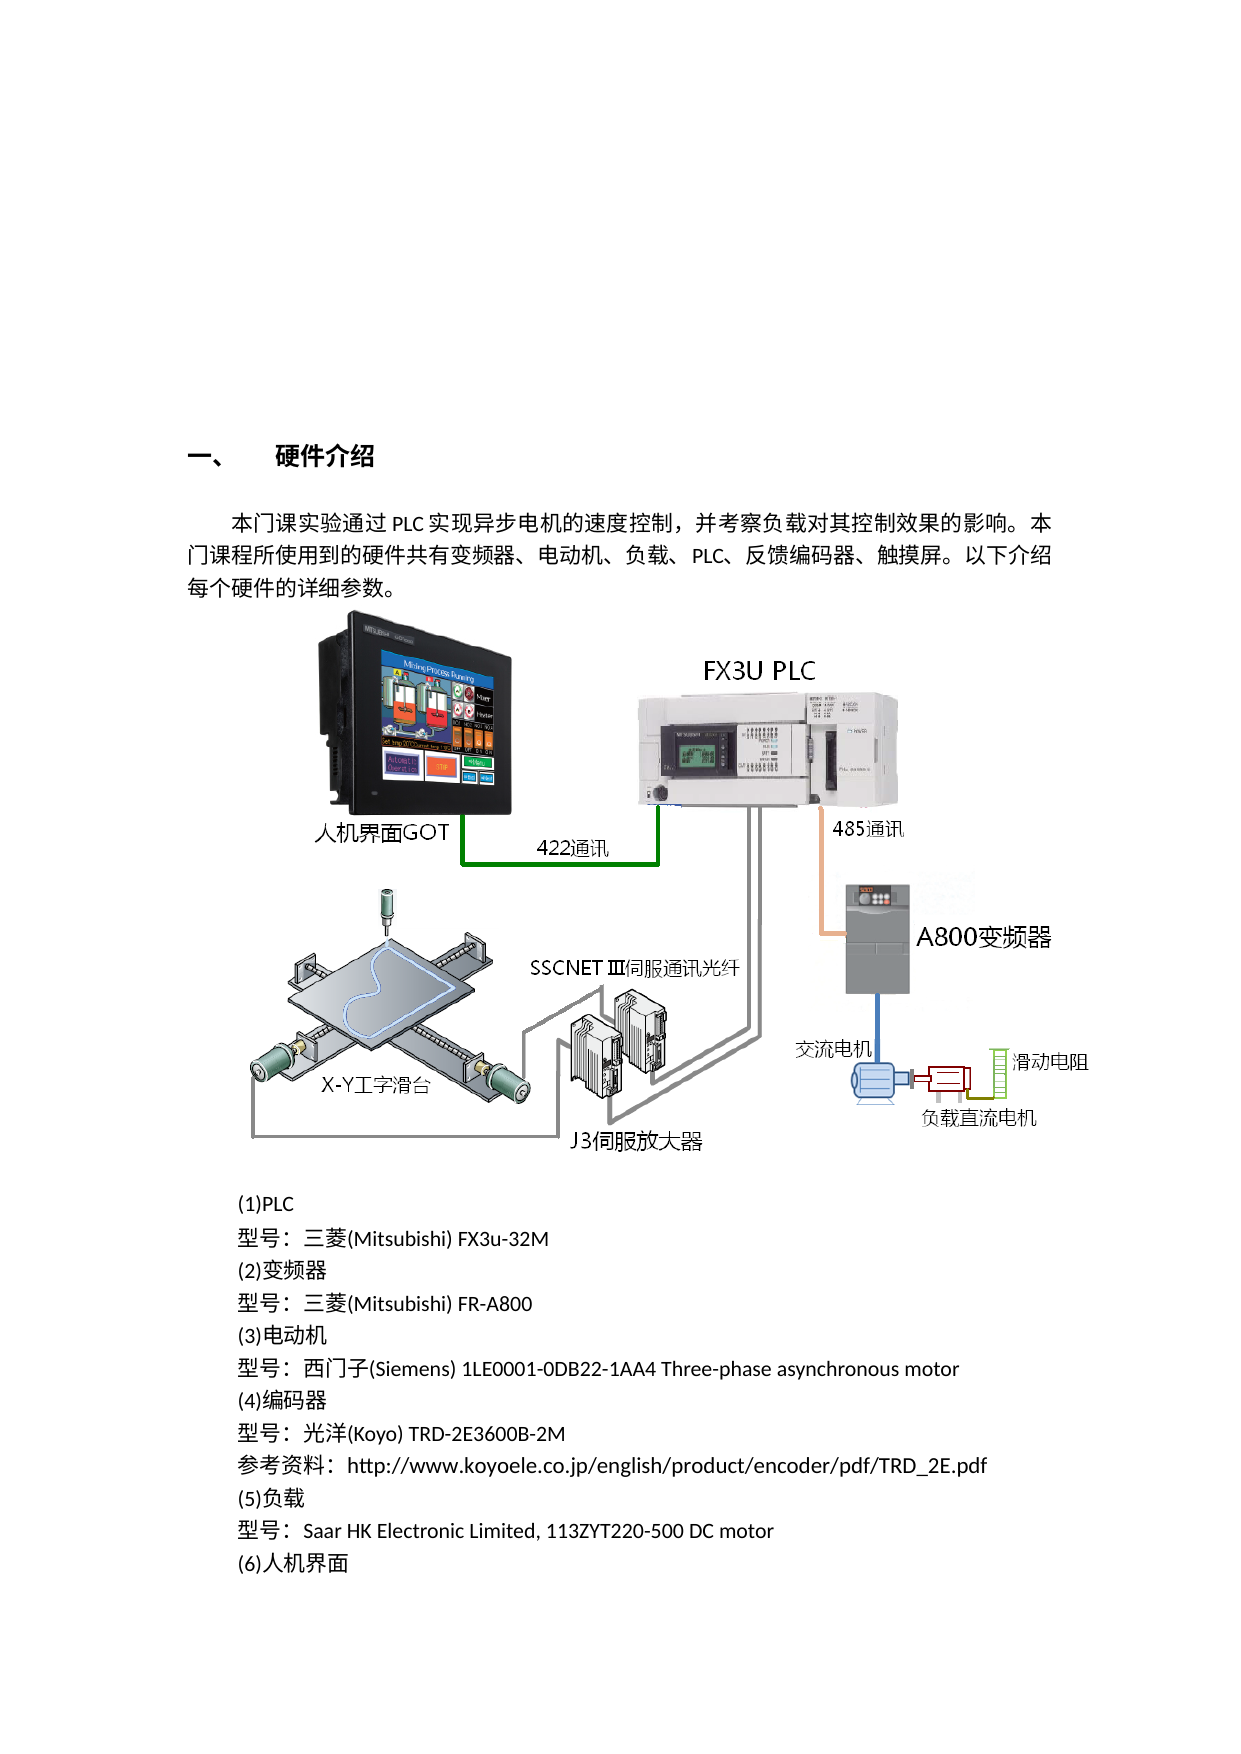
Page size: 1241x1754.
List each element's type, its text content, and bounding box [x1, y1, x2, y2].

list (2)变频器 [237, 1253, 1053, 1285]
text 本门课实验通过PLC实现异步电机的速度控制，并考察负载对其控制效果的影响。本门课程所使用到的硬件共有变频器、电动机、负载、PLC、反馈编码器、触摸屏。以下介绍每个硬件的详细参数。 [187, 505, 1053, 603]
list 型号：西门子(Siemens) 1LE0001-0DB22-1AA4 Three-phase asynchronous motor [237, 1350, 1053, 1383]
list 型号：三菱(Mitsubishi) FX3u-32M [237, 1220, 1053, 1253]
list 型号：Saar HK Electronic Limited, 113ZYT220-500 DC motor [237, 1513, 1053, 1545]
list 硬件介绍 [187, 422, 1053, 487]
list 型号：三菱(Mitsubishi) FR-A800 [237, 1285, 1053, 1318]
picture [237, 602, 1103, 1160]
list (1)PLC [237, 1188, 1053, 1220]
list 参考资料：http://www.koyoele.co.jp/english/product/encoder/pdf/TRD_2E.pdf [237, 1448, 1053, 1480]
list (5)负载 [237, 1480, 1053, 1513]
list (6)人机界面 [237, 1545, 1053, 1578]
list 型号：光洋(Koyo) TRD-2E3600B-2M [237, 1415, 1053, 1448]
list (4)编码器 [237, 1383, 1053, 1415]
list (3)电动机 [237, 1318, 1053, 1350]
